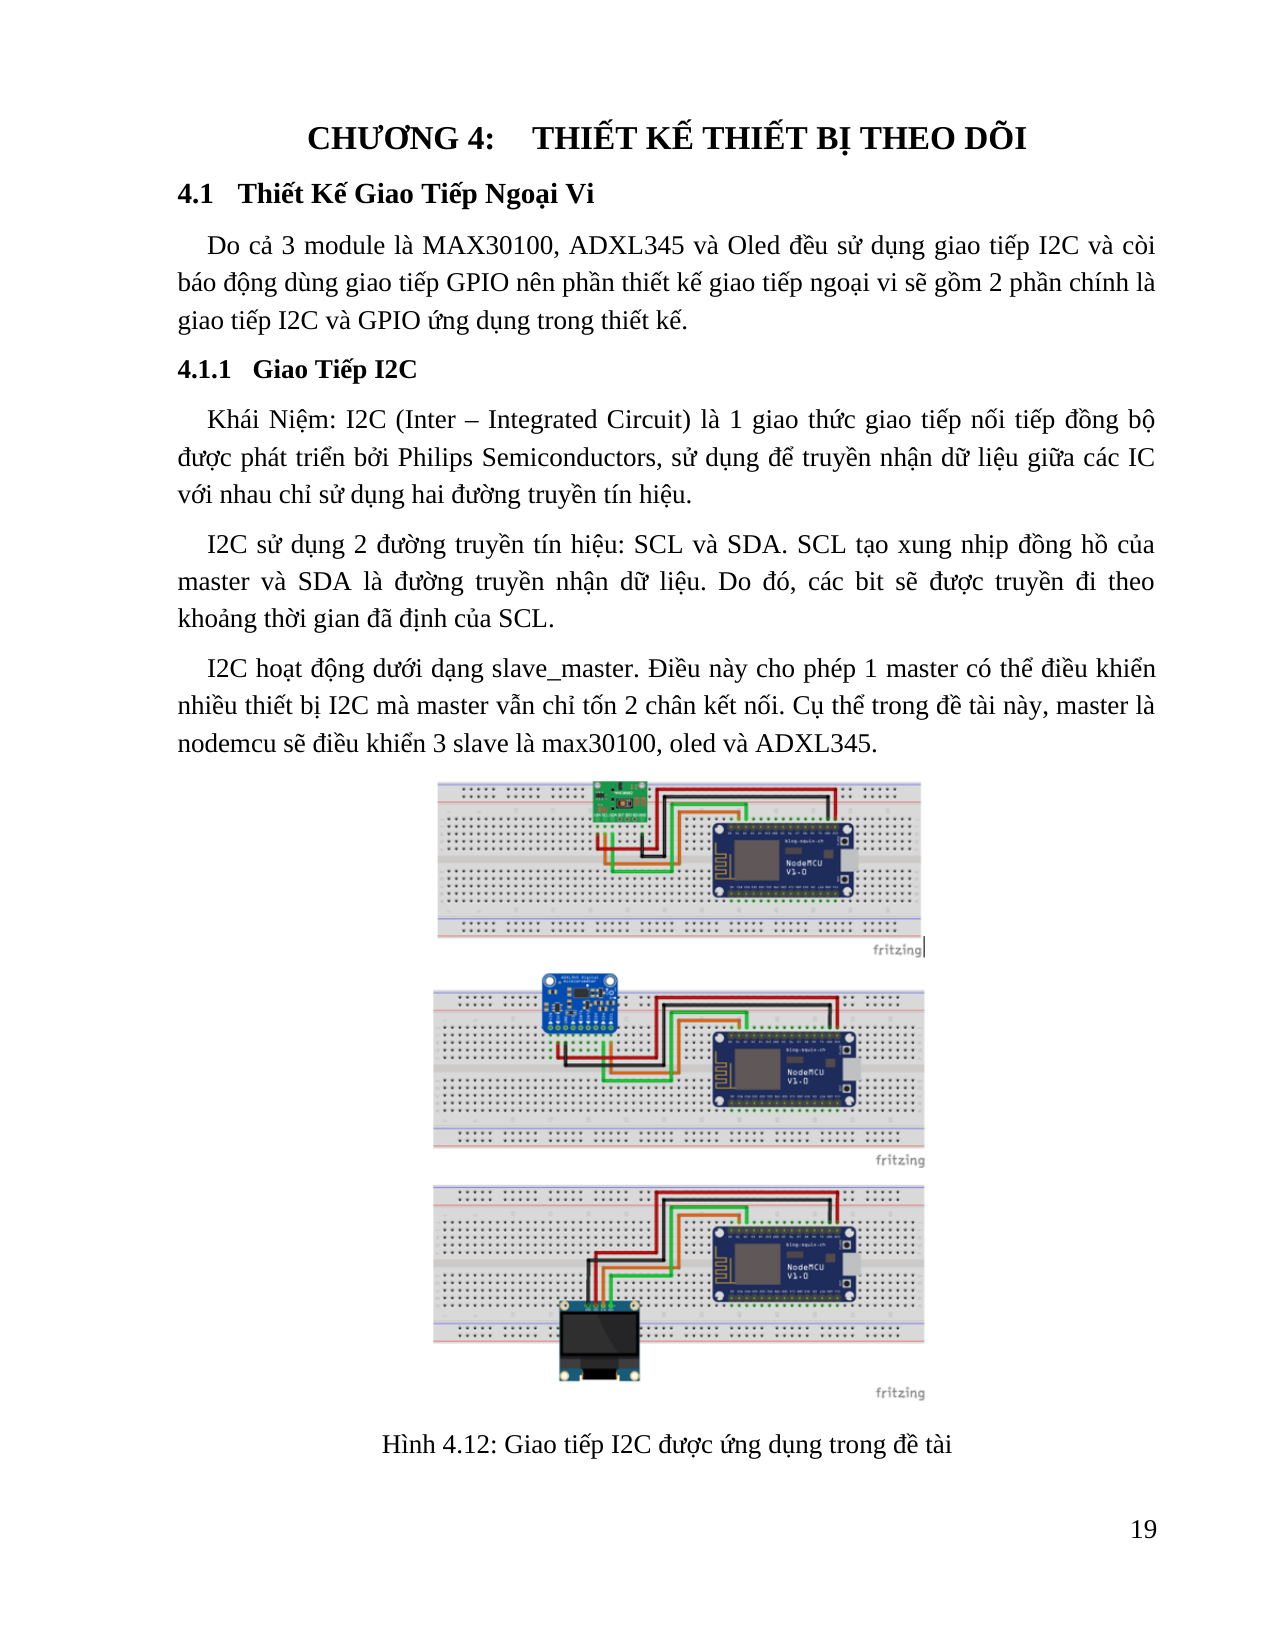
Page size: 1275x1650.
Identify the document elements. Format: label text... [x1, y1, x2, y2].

subtitle Giao Tiếp I2C [177, 354, 1157, 385]
subtitle THIẾT KẾ THIẾT BỊ THEO DÕI [177, 118, 1157, 156]
subtitle Thiết Kế Giao Tiếp Ngoại Vi [177, 177, 1157, 210]
picture [427, 776, 945, 1409]
text Khái Niệm: I2C (Inter – Integrated Circuit) là 1 giao thức giao tiếp nối tiếp đồng bộ được phát triển bởi Philips Semiconductors, sử dụng để truyền nhận dữ liệu giữa các IC với nhau chỉ sử dụng hai đường truyền tín hiệu. [177, 403, 1157, 509]
text Do cả 3 module là MAX30100, ADXL345 và Oled đều sử dụng giao tiếp I2C và còi báo động dùng giao tiếp GPIO nên phần thiết kế giao tiếp ngoại vi sẽ gồm 2 phần chính là giao tiếp I2C và GPIO ứng dụng trong thiết kế. [177, 229, 1157, 335]
text I2C hoạt động dưới dạng slave_master. Điều này cho phép 1 master có thể điều khiển nhiều thiết bị I2C mà master vẫn chỉ tốn 2 chân kết nối. Cụ thể trong đề tài này, master là nodemcu sẽ điều khiển 3 slave là max30100, oled và ADXL345. [177, 652, 1157, 758]
text I2C sử dụng 2 đường truyền tín hiệu: SCL và SDA. SCL tạo xung nhịp đồng hồ của master và SDA là đường truyền nhận dữ liệu. Do đó, các bit sẽ được truyền đi theo khoảng thời gian đã định của SCL. [177, 528, 1157, 633]
